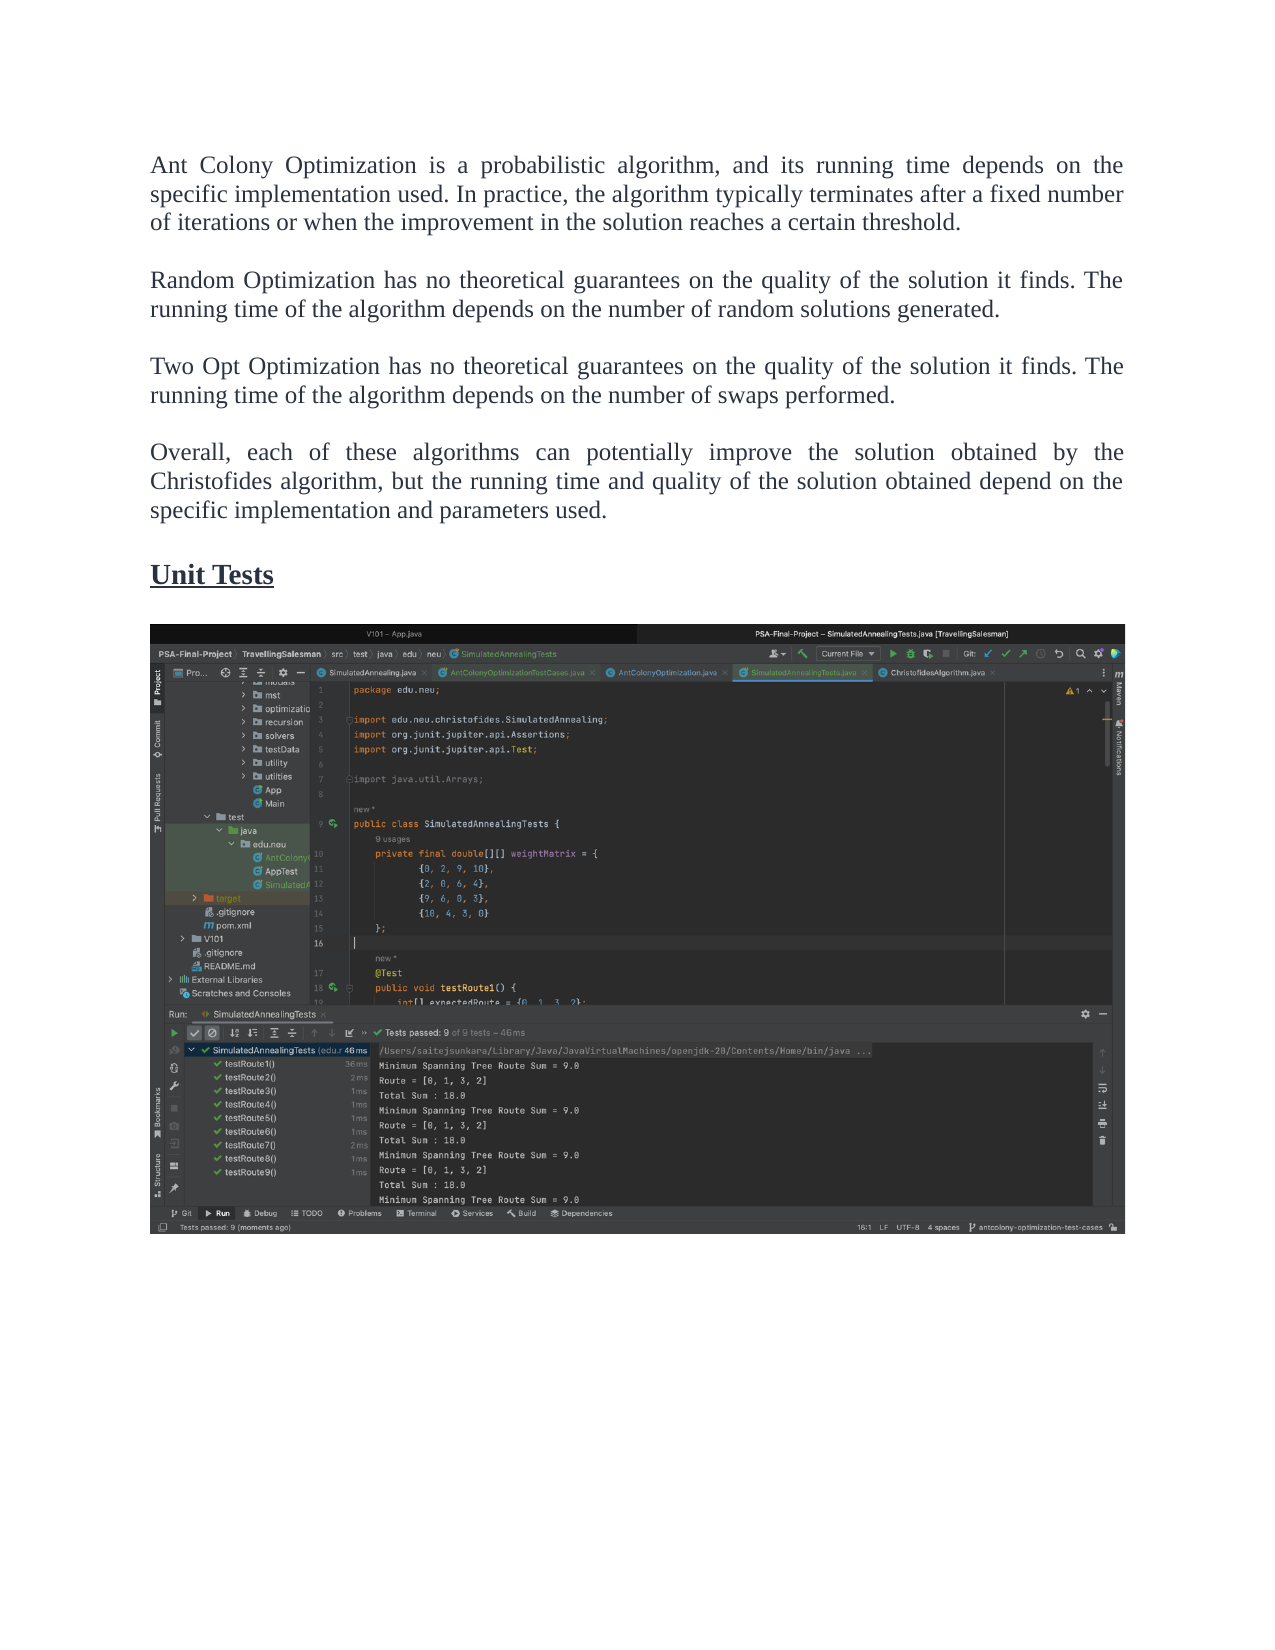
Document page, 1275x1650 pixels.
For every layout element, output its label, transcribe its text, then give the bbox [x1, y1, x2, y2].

text Ant Colony Optimization is a probabilistic algorithm, and its running time depends on the specific implementation used. In practice, the algorithm typically terminates after a fixed number of iterations or when the improvement in the solution reaches a certain threshold. [150, 150, 1125, 236]
text Two Opt Optimization has no theoretical guarantees on the quality of the solution it finds. The running time of the algorithm depends on the number of swaps performed. [150, 351, 1125, 409]
text Unit Tests [150, 557, 1125, 591]
picture [150, 624, 1125, 1234]
text Overall, each of these algorithms can potentially improve the solution obtained by the Christofides algorithm, but the running time and quality of the solution obtained depend on the specific implementation and parameters used. [150, 437, 1125, 524]
text Random Optimization has no theoretical guarantees on the quality of the solution it finds. The running time of the algorithm depends on the number of random solutions generated. [150, 265, 1125, 322]
